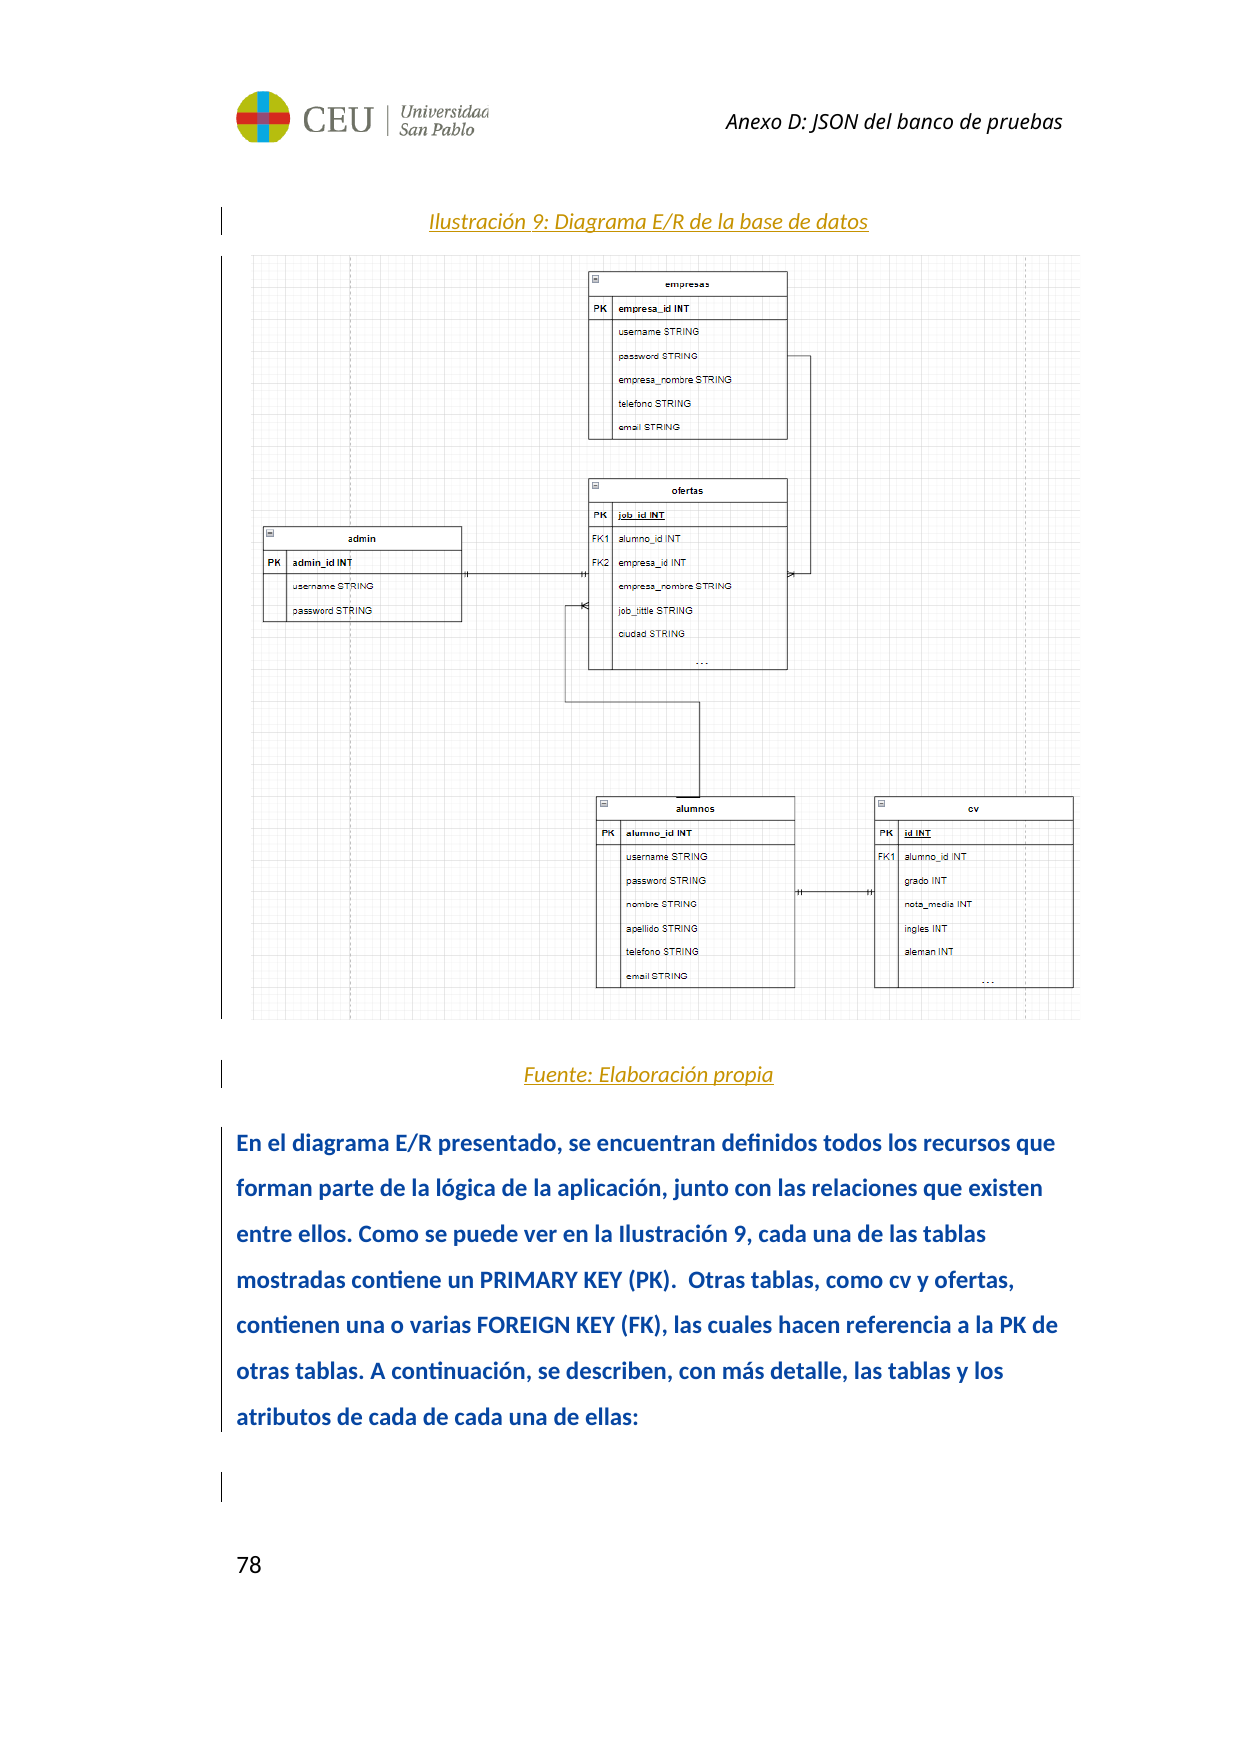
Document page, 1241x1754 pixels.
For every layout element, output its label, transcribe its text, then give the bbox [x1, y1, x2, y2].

text En el diagrama E/R presentado, se encuentran definidos todos los recursos que forman parte de la lógica de la aplicación, junto con las relaciones que existen entre ellos. Como se puede ver en la Ilustración 9, cada una de las tablas mostradas contiene un PRIMARY KEY (PK). Otras tablas, como cv y ofertas, contienen una o varias FOREIGN KEY (FK), las cuales hacen referencia a la PK de otras tablas. A continuación, se describen, con más detalle, las tablas y los atributos de cada de cada una de ellas: [236, 1127, 1063, 1432]
picture [251, 255, 1081, 1020]
text 9 [236, 207, 1063, 235]
picture [235, 89, 489, 143]
